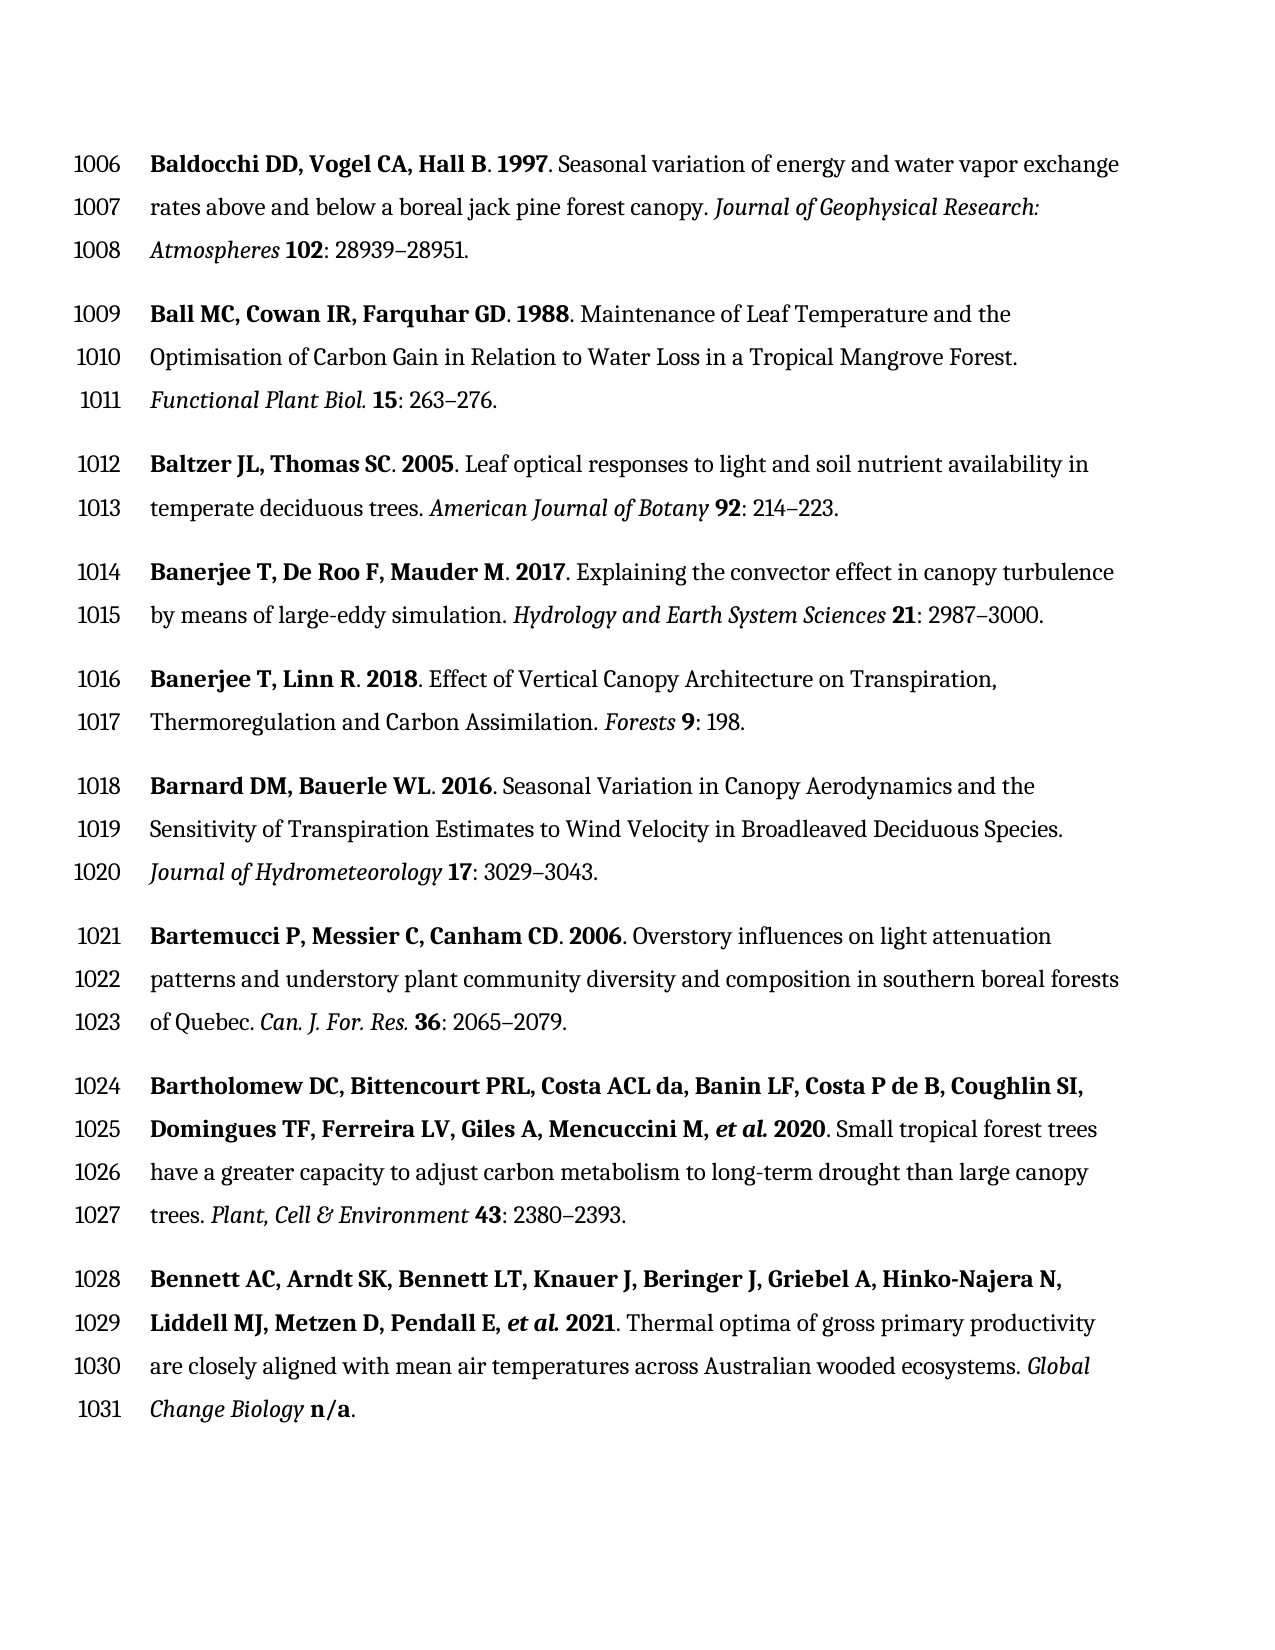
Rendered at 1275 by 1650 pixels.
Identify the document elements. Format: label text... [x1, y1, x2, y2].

text Banerjee T, De Roo F, Mauder M. 2017. Explaining the convector effect in canopy turbulence by means of large-eddy simulation. Hydrology and Earth System Sciences 21: 2987–3000. [150, 557, 1125, 629]
text Barnard DM, Bauerle WL. 2016. Seasonal Variation in Canopy Aerodynamics and the Sensitivity of Transpiration Estimates to Wind Velocity in Broadleaved Deciduous Species. Journal of Hydrometeorology 17: 3029–3043. [150, 772, 1125, 887]
text Ball MC, Cowan IR, Farquhar GD. 1988. Maintenance of Leaf Temperature and the Optimisation of Carbon Gain in Relation to Water Loss in a Tropical Mangrove Forest. Functional Plant Biol. 15: 263–276. [150, 300, 1125, 415]
text Bennett AC, Arndt SK, Bennett LT, Knauer J, Beringer J, Griebel A, Hinko-Najera N, Liddell MJ, Metzen D, Pendall E, et al. 2021. Thermal optima of gross primary productivity are closely aligned with mean air temperatures across Australian wooded ecosystems. Global Change Biology n/a. [150, 1265, 1125, 1423]
text Bartemucci P, Messier C, Canham CD. 2006. Overstory influences on light attenuation patterns and understory plant community diversity and composition in southern boreal forests of Quebec. Can. J. For. Res. 36: 2065–2079. [150, 922, 1125, 1037]
text Bartholomew DC, Bittencourt PRL, Costa ACL da, Banin LF, Costa P de B, Coughlin SI, Domingues TF, Ferreira LV, Giles A, Mencuccini M, et al. 2020. Small tropical forest trees have a greater capacity to adjust carbon metabolism to long-term drought than large canopy trees. Plant, Cell & Environment 43: 2380–2393. [150, 1072, 1125, 1230]
text Baldocchi DD, Vogel CA, Hall B. 1997. Seasonal variation of energy and water vapor exchange rates above and below a boreal jack pine forest canopy. Journal of Geophysical Research: Atmospheres 102: 28939–28951. [150, 150, 1125, 265]
text Banerjee T, Linn R. 2018. Effect of Vertical Canopy Architecture on Transpiration, Thermoregulation and Carbon Assimilation. Forests 9: 198. [150, 664, 1125, 736]
text Baltzer JL, Thomas SC. 2005. Leaf optical responses to light and soil nutrient availability in temperate deciduous trees. American Journal of Botany 92: 214–223. [150, 450, 1125, 522]
